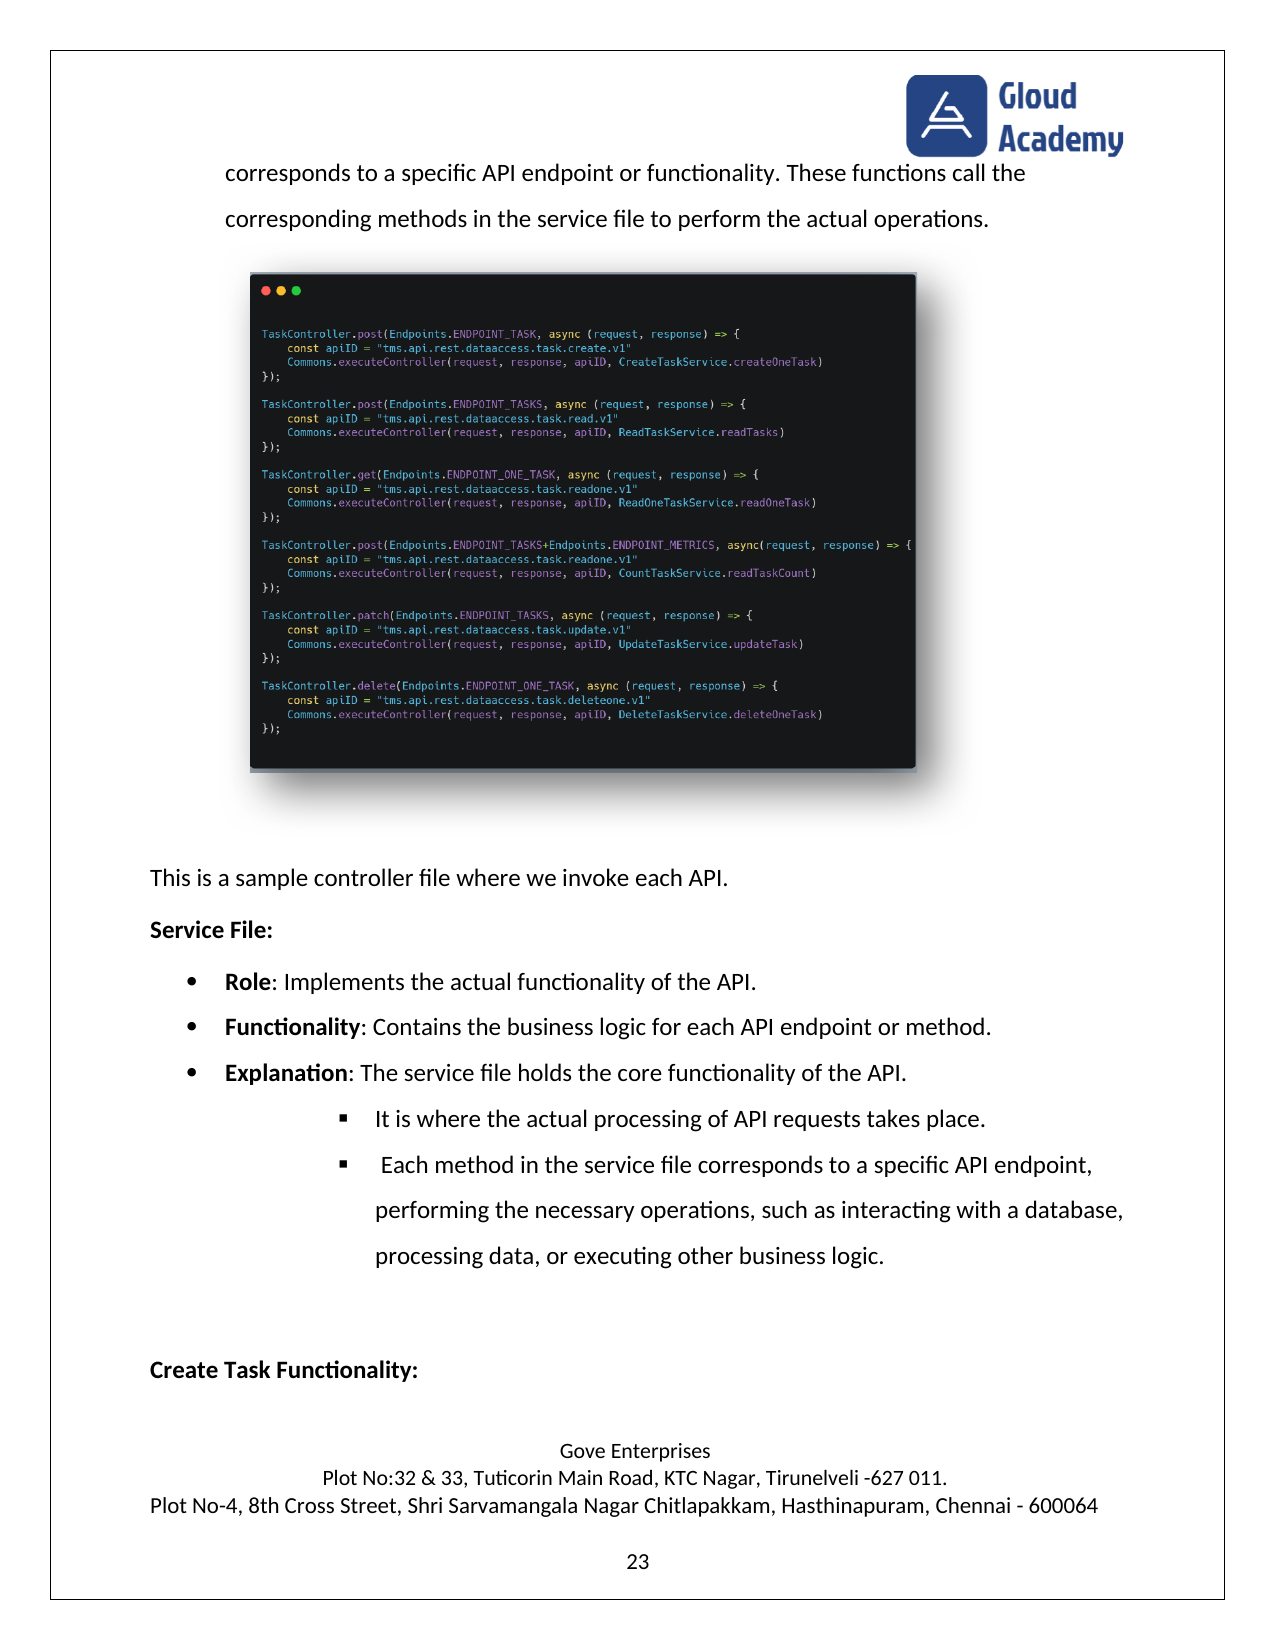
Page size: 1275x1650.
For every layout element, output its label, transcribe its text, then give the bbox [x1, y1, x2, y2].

list Role: Implements the actual functionality of the API. [187, 966, 1125, 996]
list It is where the actual processing of API requests takes place. [337, 1103, 1125, 1133]
list Each method in the service file corresponds to a specific API endpoint, performing the necessary operations, such as interacting with a database, processing data, or executing other business logic. [337, 1149, 1125, 1271]
list Functionality: Contains the business logic for each API endpoint or method. [187, 1012, 1125, 1042]
list Explanation: The service file holds the core functionality of the API. [187, 1057, 1125, 1088]
text This is a sample controller file where we invoke each API. [150, 862, 1125, 893]
picture [250, 272, 918, 773]
text Create Task Functionality: [150, 1354, 1125, 1385]
text Service File: [150, 914, 1125, 945]
picture [906, 75, 1125, 158]
